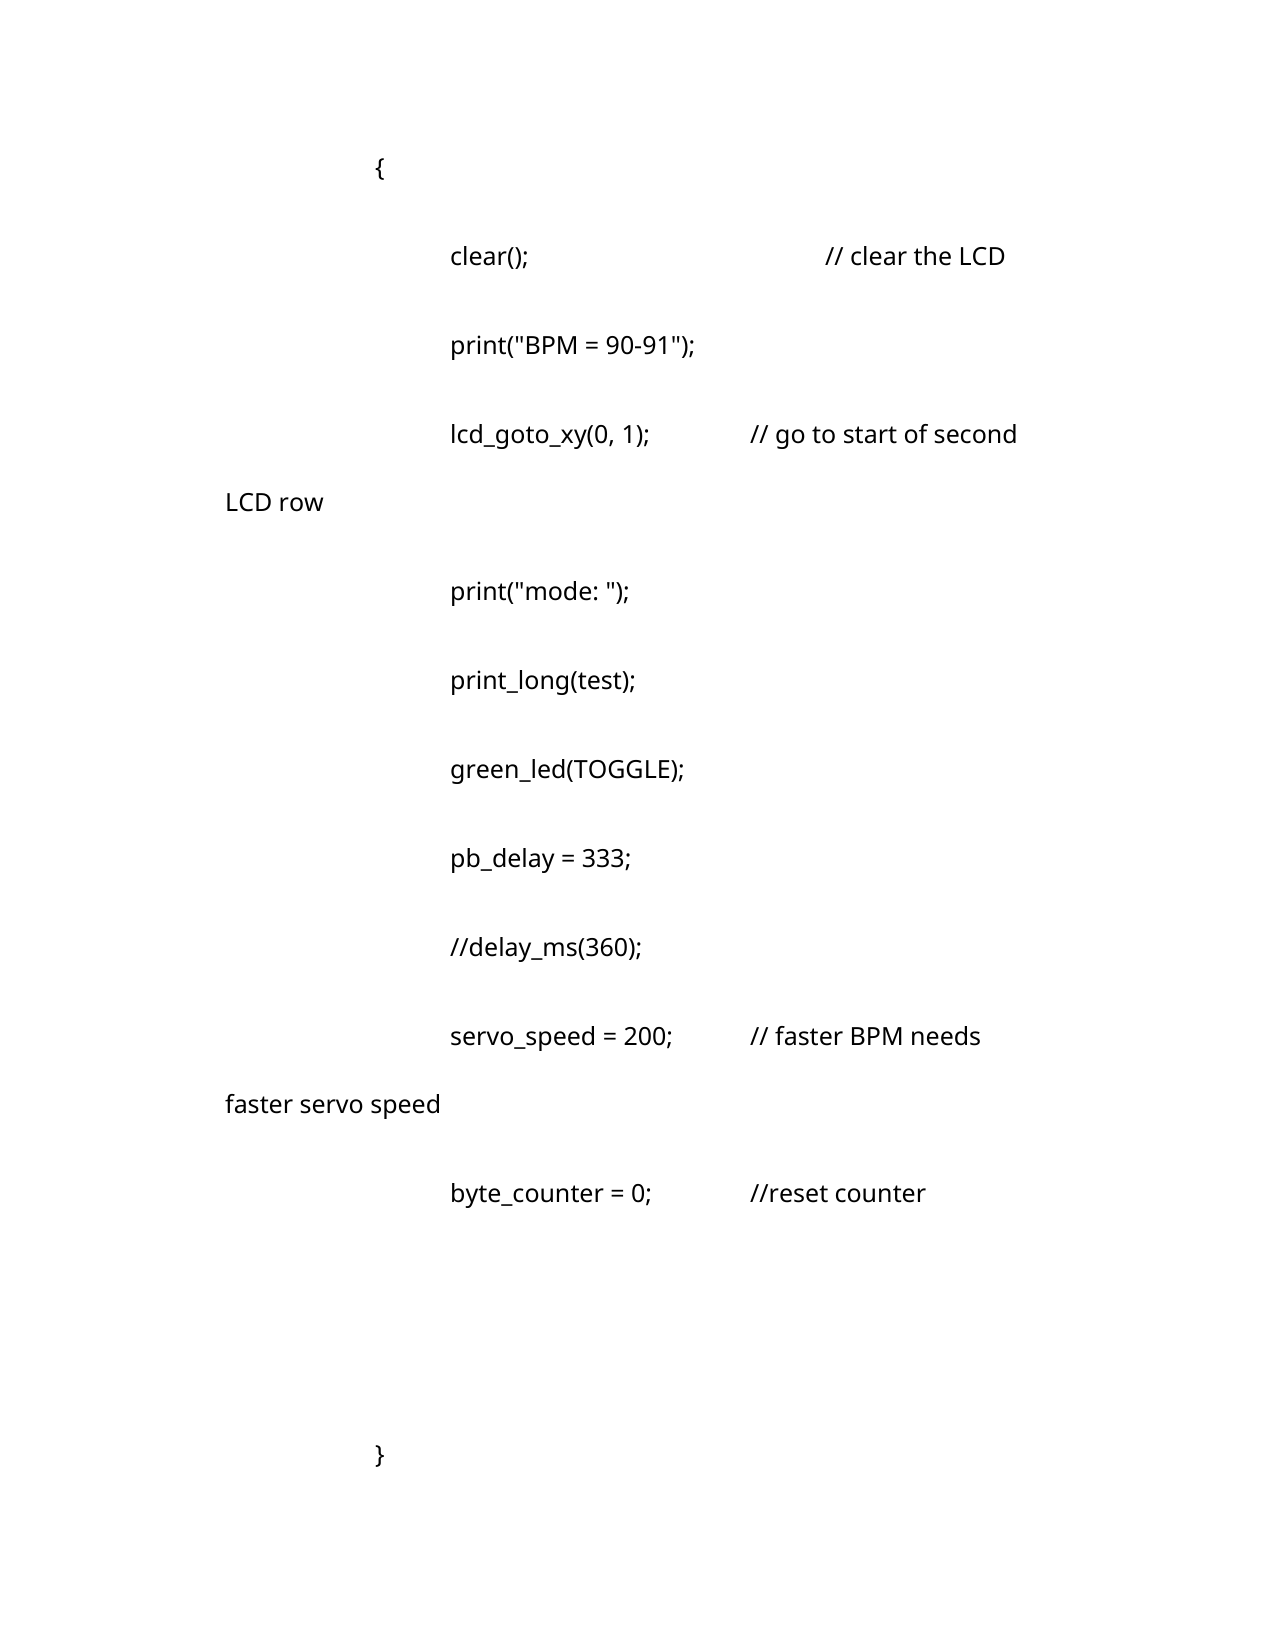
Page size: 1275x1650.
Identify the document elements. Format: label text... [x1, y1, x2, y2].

text //delay_ms(360); [225, 930, 1050, 964]
text { [225, 150, 1050, 184]
text pb_delay = 333; [225, 841, 1050, 875]
text clear(); // clear the LCD [225, 239, 1050, 273]
text lcd_goto_xy(0, 1); // go to start of second LCD row [225, 417, 1050, 519]
text print("mode: "); [225, 574, 1050, 608]
text } [225, 1437, 1050, 1471]
text print("BPM = 90-91"); [225, 328, 1050, 362]
text byte_counter = 0; //reset counter [225, 1176, 1050, 1210]
text green_led(TOGGLE); [225, 752, 1050, 786]
text servo_speed = 200; // faster BPM needs faster servo speed [225, 1019, 1050, 1121]
text print_long(test); [225, 663, 1050, 697]
